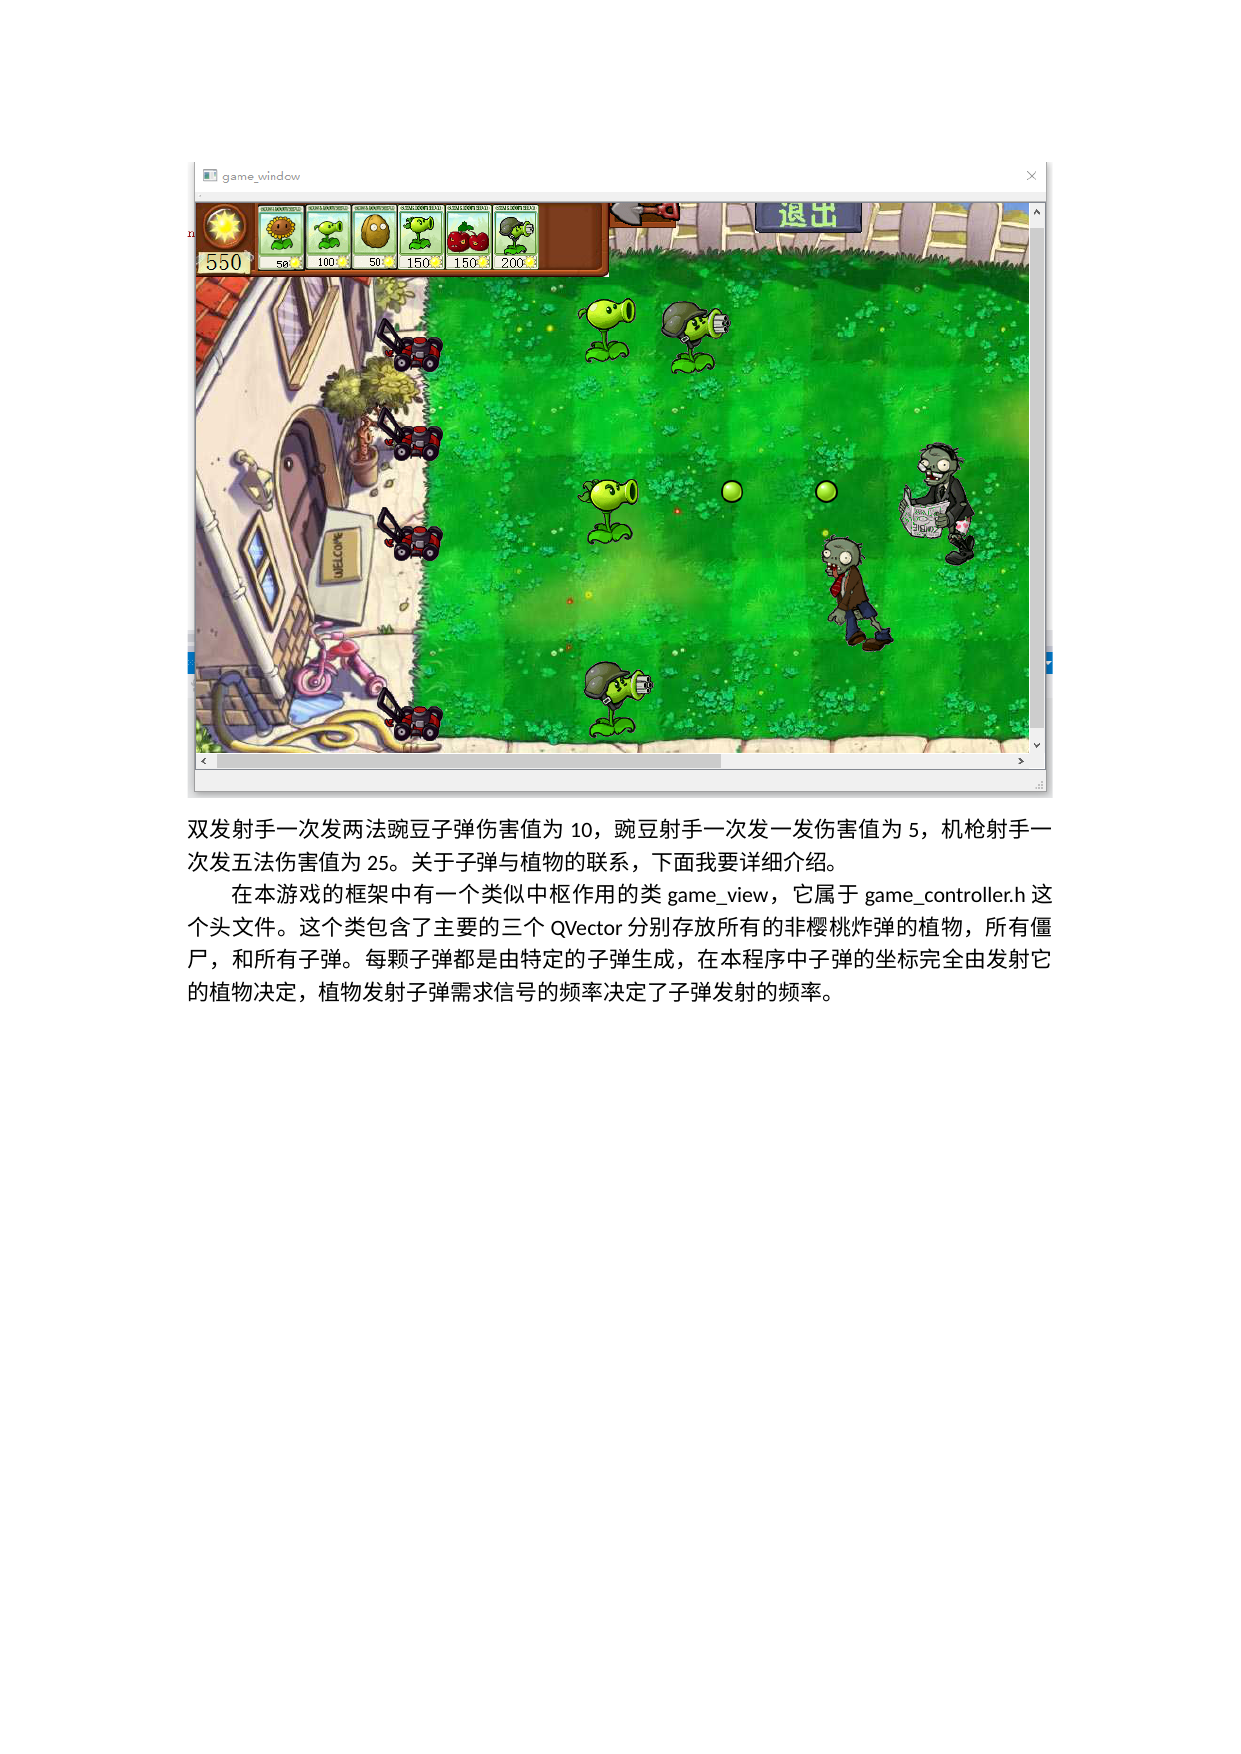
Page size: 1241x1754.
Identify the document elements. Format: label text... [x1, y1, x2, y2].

text 双发射手一次发两法豌豆子弹伤害值为10，豌豆射手一次发一发伤害值为5，机枪射手一次发五法伤害值为25。关于子弹与植物的联系，下面我要详细介绍。 [187, 812, 1053, 877]
text 在本游戏的框架中有一个类似中枢作用的类game_view，它属于game_controller.h这个头文件。这个类包含了主要的三个QVector分别存放所有的非樱桃炸弹的植物，所有僵尸，和所有子弹。每颗子弹都是由特定的子弹生成，在本程序中子弹的坐标完全由发射它的植物决定，植物发射子弹需求信号的频率决定了子弹发射的频率。 [187, 877, 1053, 1007]
picture [187, 162, 1053, 798]
